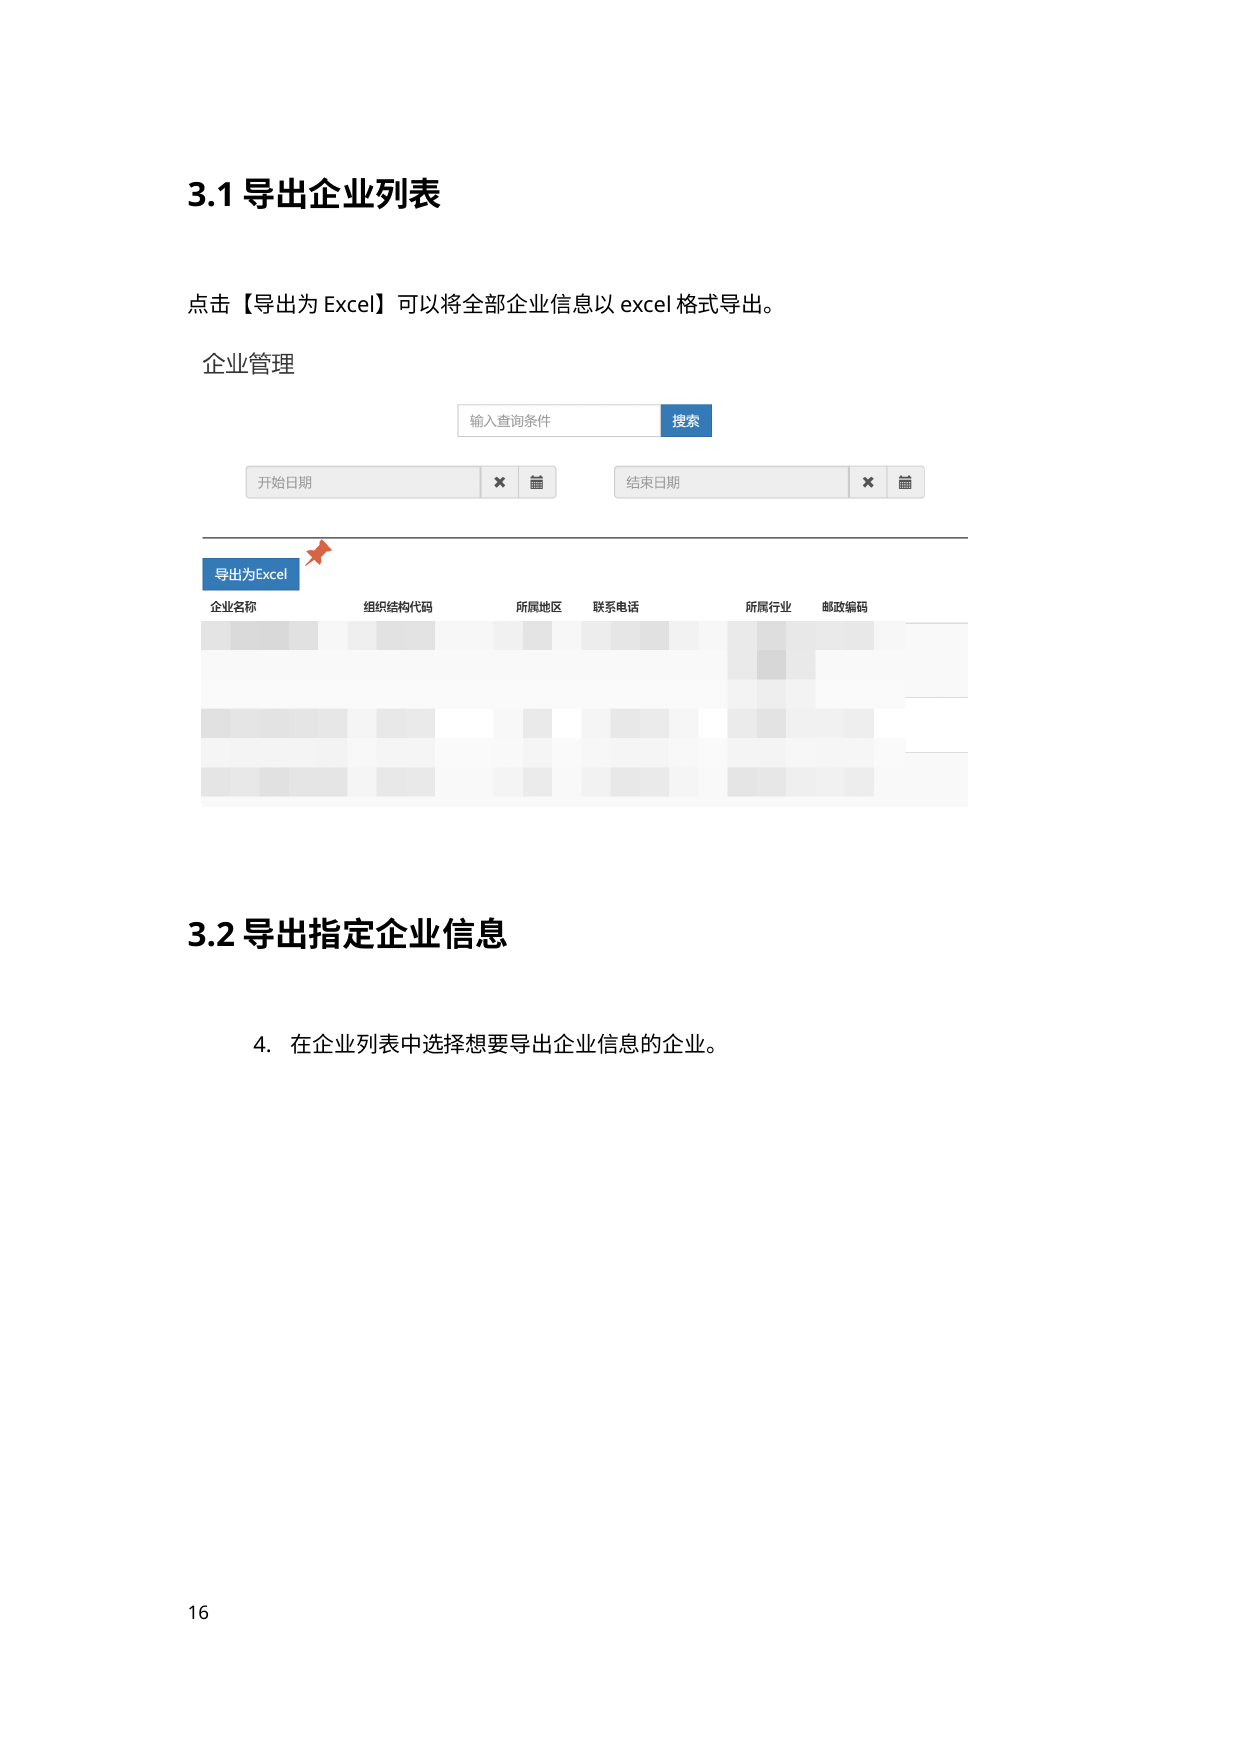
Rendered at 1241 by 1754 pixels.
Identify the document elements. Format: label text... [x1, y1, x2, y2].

text 点击【导出为Excel】可以将全部企业信息以excel格式导出。 [187, 287, 1053, 319]
list 在企业列表中选择想要导出企业信息的企业。 [253, 1027, 1053, 1059]
picture [187, 319, 1053, 855]
subtitle 3.2导出指定企业信息 [187, 899, 1053, 964]
subtitle 3.1导出企业列表 [187, 160, 1053, 225]
